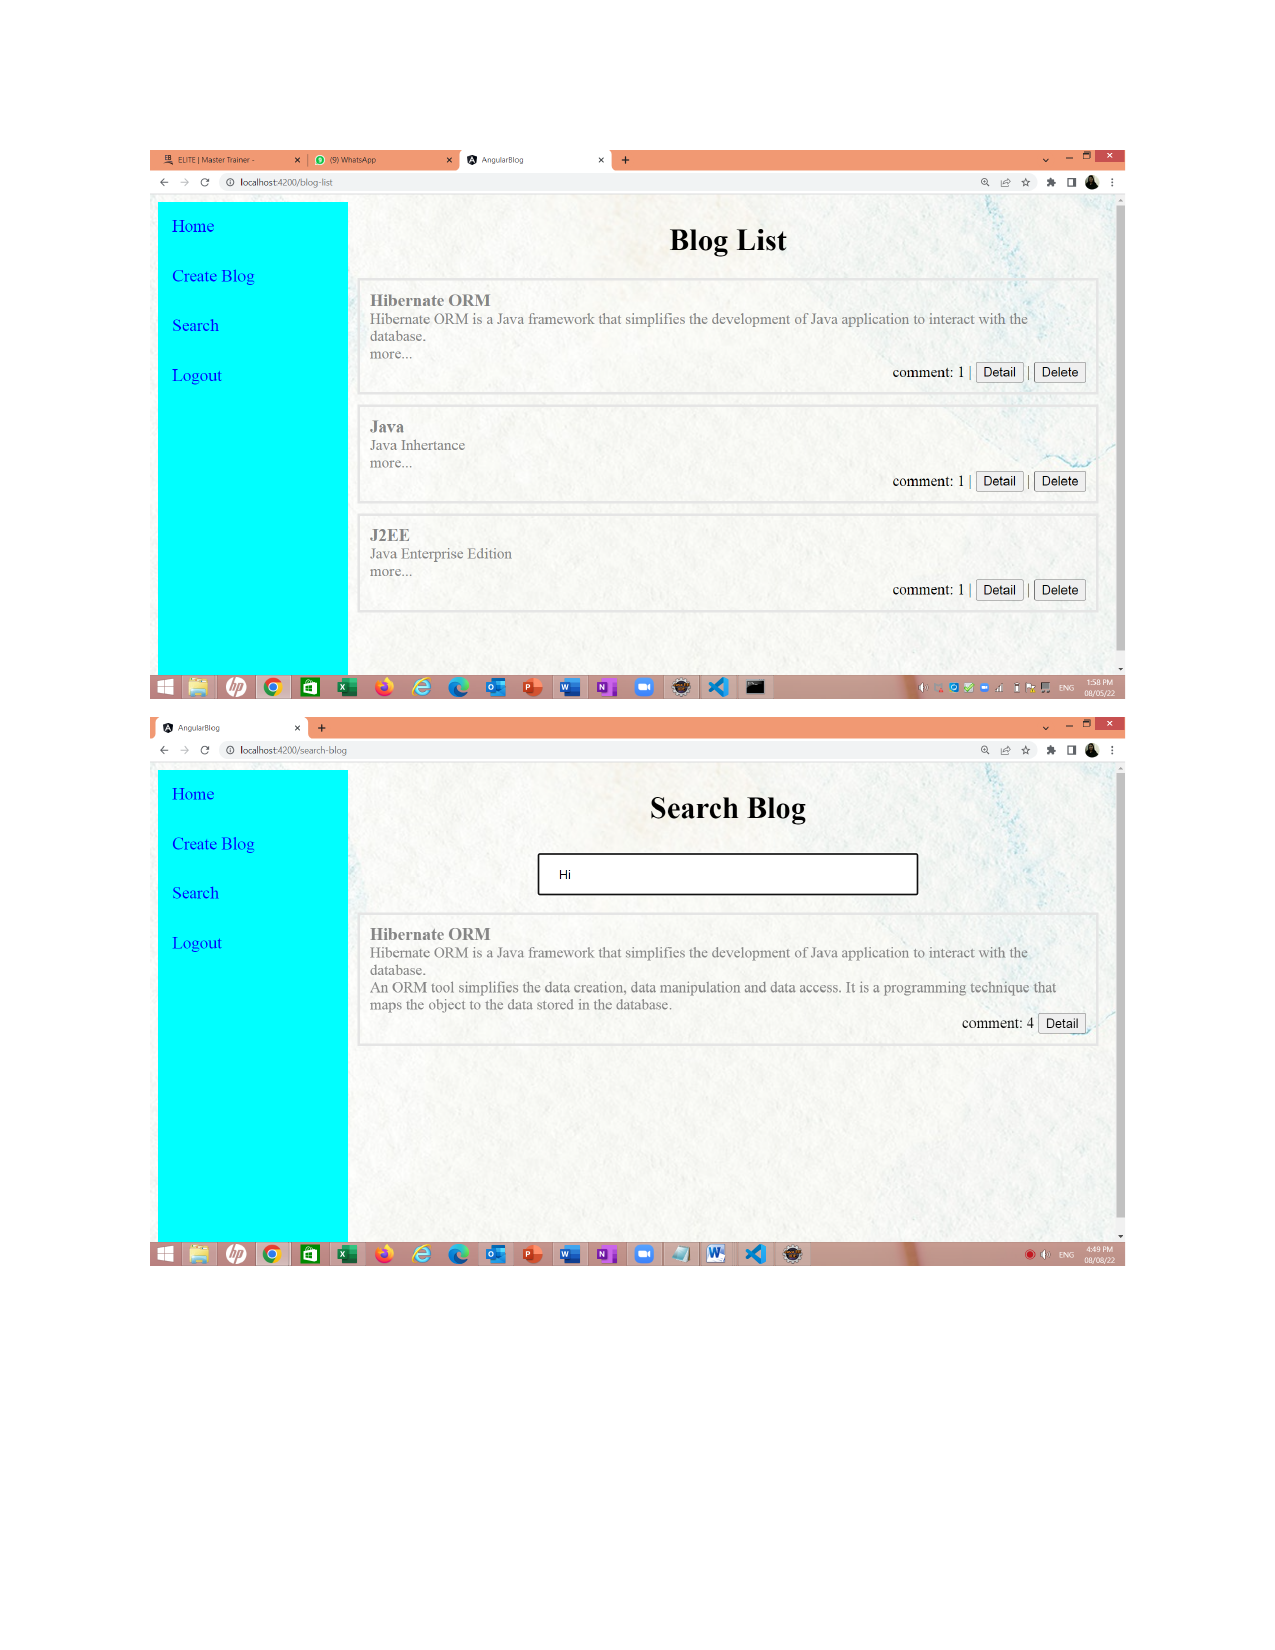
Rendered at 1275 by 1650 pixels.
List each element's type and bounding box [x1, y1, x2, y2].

picture [150, 717, 1125, 1266]
picture [150, 150, 1125, 699]
